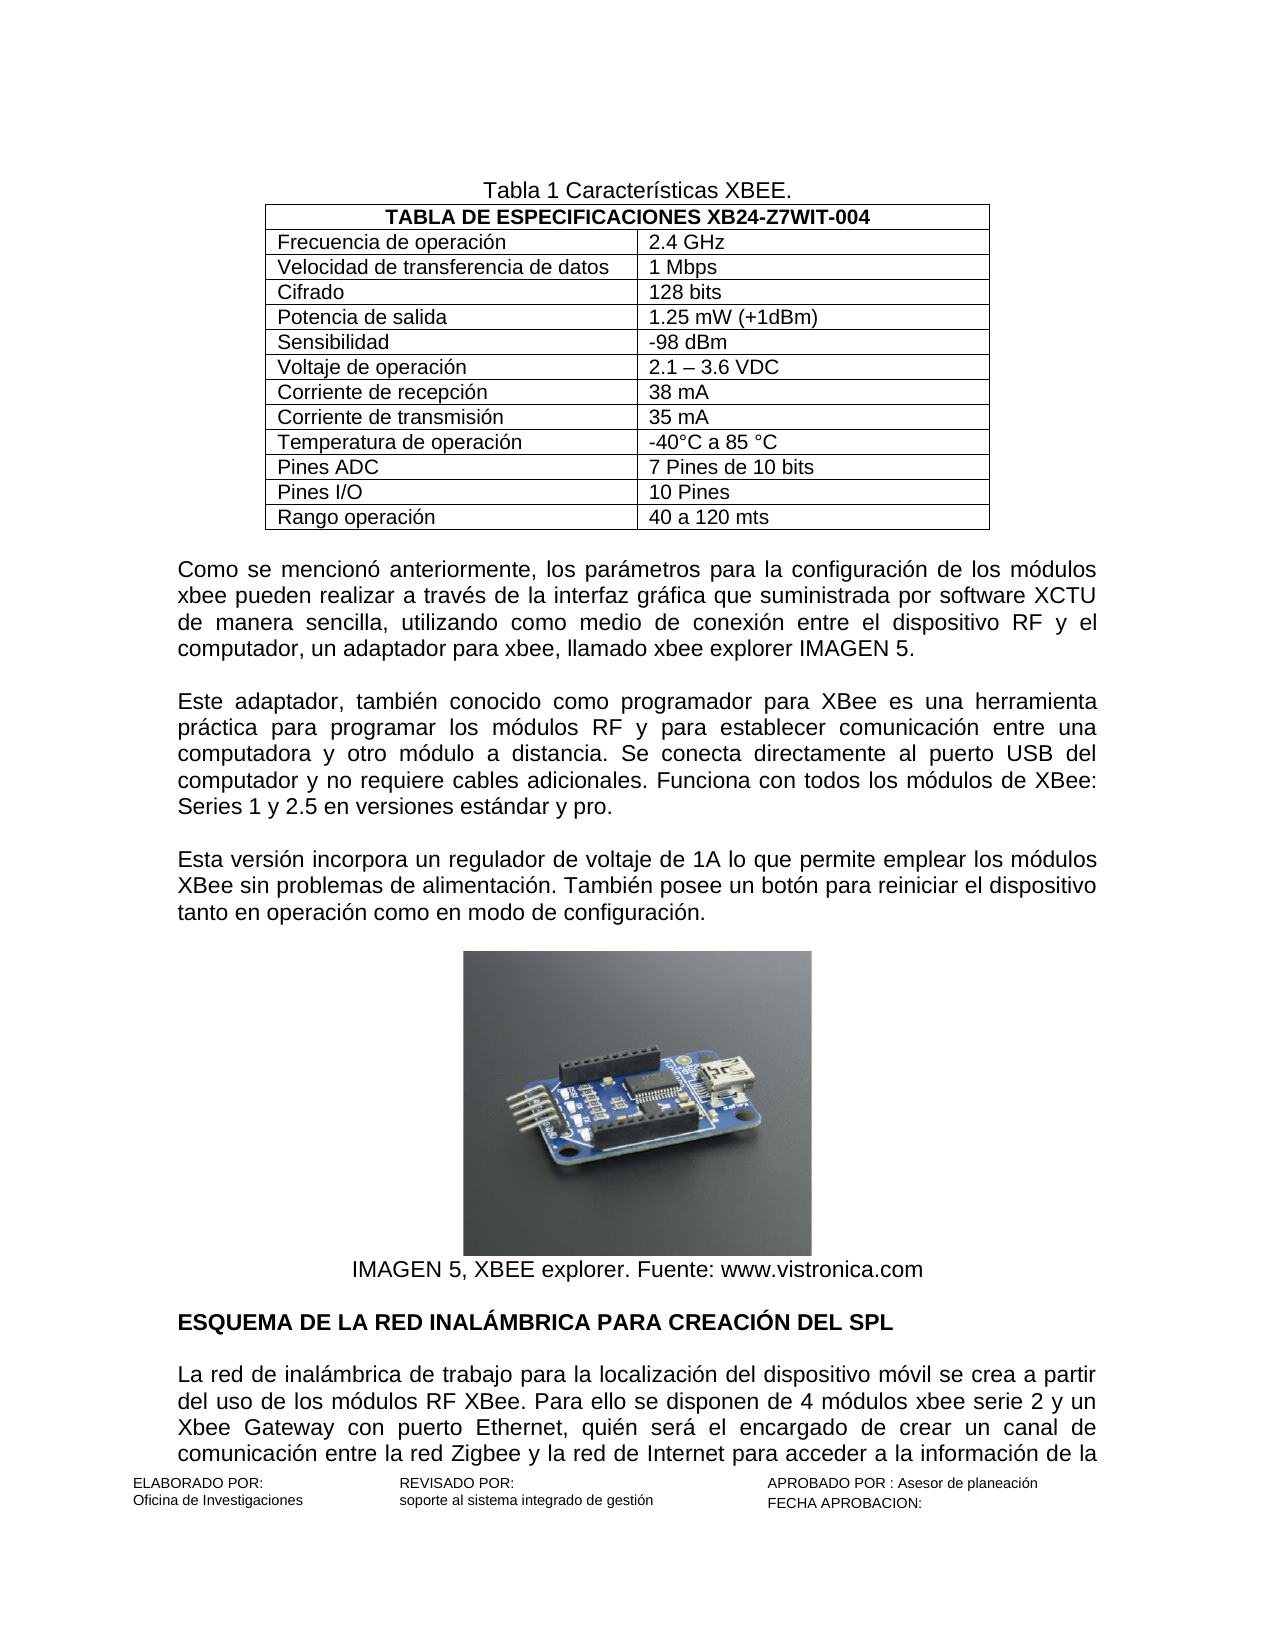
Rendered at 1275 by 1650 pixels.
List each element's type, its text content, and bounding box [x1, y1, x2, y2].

text Este adaptador, también conocido como programador para XBee es una herramienta práctica para programar los módulos RF y para establecer comunicación entre una computadora y otro módulo a distancia. Se conecta directamente al puerto USB del computador y no requiere cables adicionales. Funciona con todos los módulos de XBee: Series 1 y 2.5 en versiones estándar y pro. [177, 688, 1098, 819]
table_header TABLA DE ESPECIFICACIONES XB24-Z7WIT-004 [266, 205, 989, 228]
table_cell Velocidad de transferencia de datos [266, 255, 637, 278]
table_cell Sensibilidad [266, 330, 637, 353]
table_cell Corriente de transmisión [266, 405, 637, 428]
table_cell Voltaje de operación [266, 355, 637, 378]
table_cell -98 dBm [638, 330, 989, 353]
text ESQUEMA DE LA RED INALÁMBRICA PARA CREACIÓN DEL SPL [177, 1309, 1098, 1335]
table_cell Frecuencia de operación [266, 230, 637, 253]
text IMAGEN 5, XBEE explorer. Fuente: www.vistronica.com [177, 1256, 1098, 1282]
table_cell 7 Pines de 10 bits [638, 455, 989, 478]
table_cell 40 a 120 mts [638, 505, 989, 528]
table_cell 1 Mbps [638, 255, 989, 278]
table_cell 128 bits [638, 280, 989, 303]
table_cell Pines I/O [266, 480, 637, 503]
text Como se mencionó anteriormente, los parámetros para la configuración de los módulos xbee pueden realizar a través de la interfaz gráfica que suministrada por software XCTU de manera sencilla, utilizando como medio de conexión entre el dispositivo RF y el computador, un adaptador para xbee, llamado xbee explorer IMAGEN 5. [177, 556, 1098, 661]
table_cell Potencia de salida [266, 305, 637, 328]
table_cell Pines ADC [266, 455, 637, 478]
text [177, 1361, 1098, 1467]
table_cell 2.1 – 3.6 VDC [638, 355, 989, 378]
table_cell Corriente de recepción [266, 380, 637, 403]
table_cell Cifrado [266, 280, 637, 303]
table_cell 38 mA [638, 380, 989, 403]
table_cell Temperatura de operación [266, 430, 637, 453]
text Esta versión incorpora un regulador de voltaje de 1A lo que permite emplear los módulos XBee sin problemas de alimentación. También posee un botón para reiniciar el dispositivo tanto en operación como en modo de configuración. [177, 846, 1098, 925]
table_cell Rango operación [266, 505, 637, 528]
table_cell 1.25 mW (+1dBm) [638, 305, 989, 328]
table_cell 35 mA [638, 405, 989, 428]
table_cell 2.4 GHz [638, 230, 989, 253]
table_cell 10 Pines [638, 480, 989, 503]
table_cell -40°C a 85 °C [638, 430, 989, 453]
picture [463, 951, 812, 1256]
